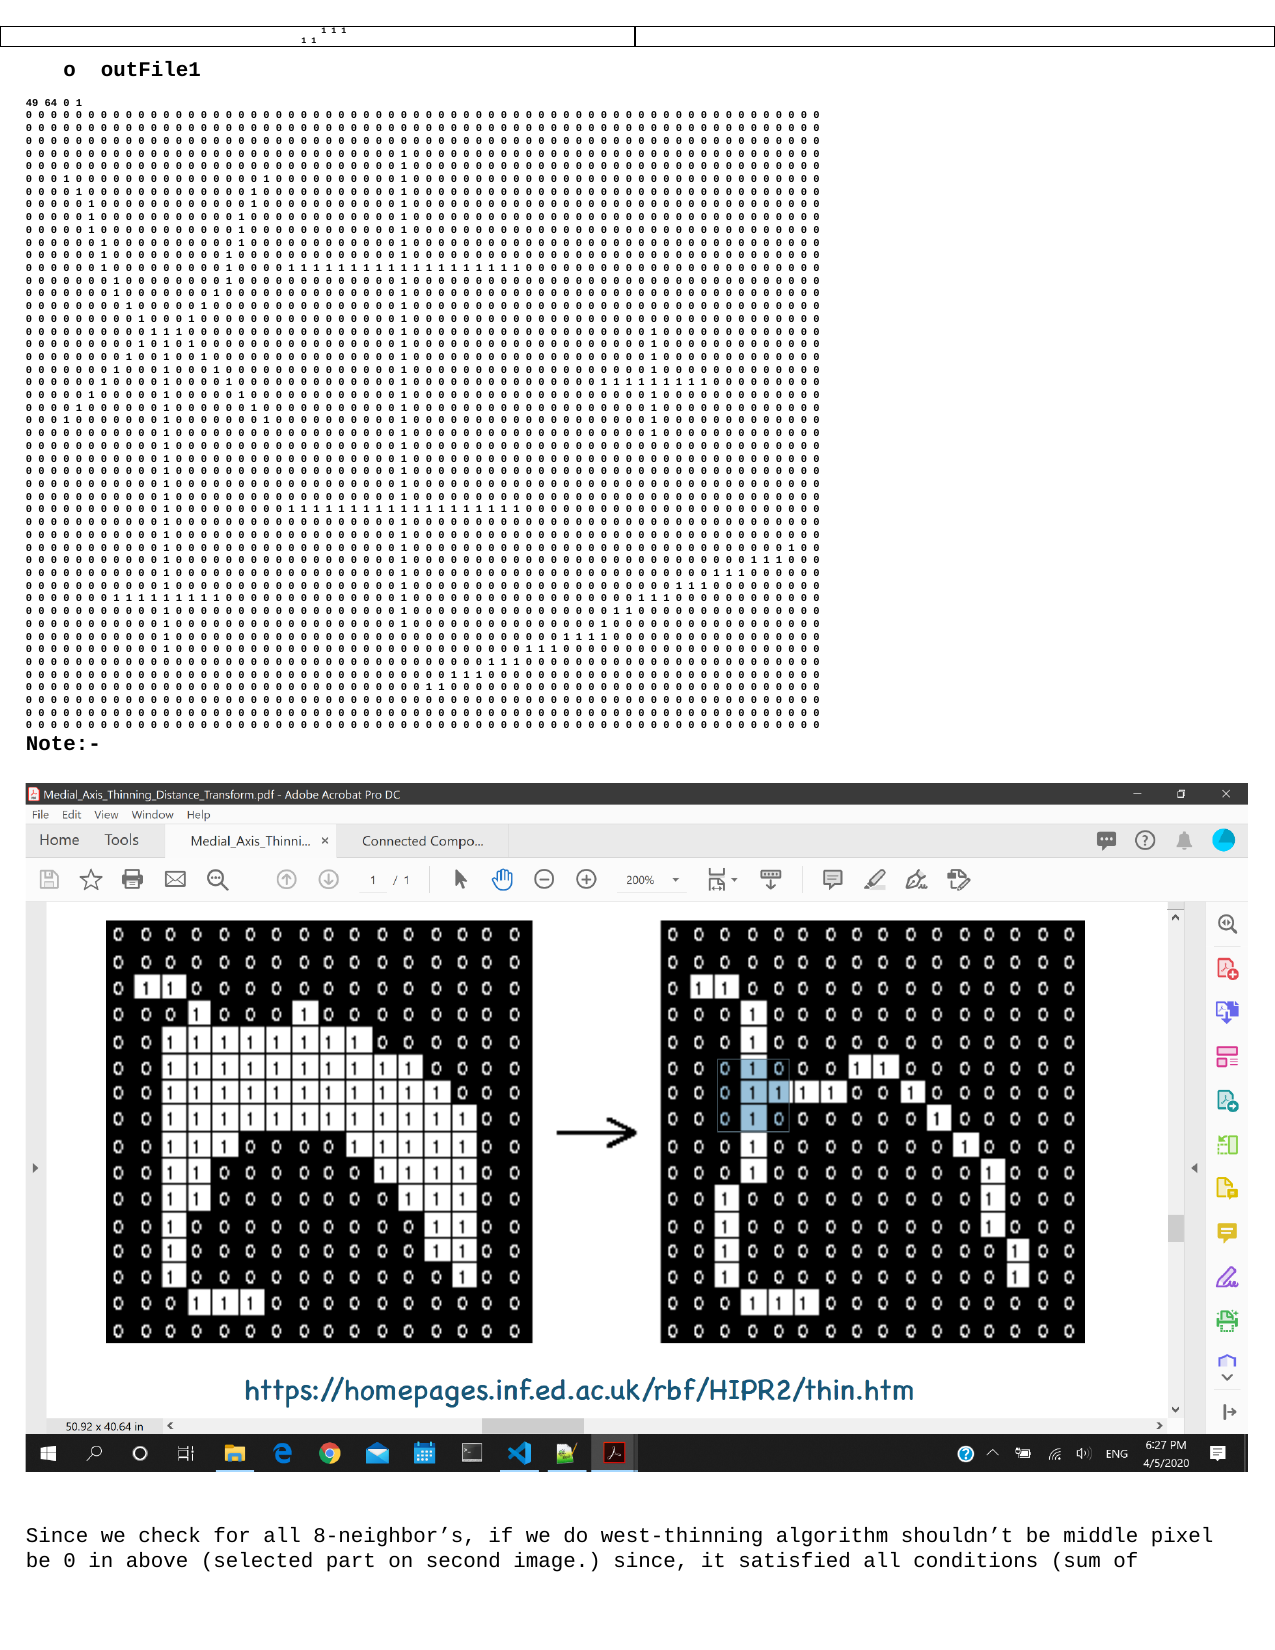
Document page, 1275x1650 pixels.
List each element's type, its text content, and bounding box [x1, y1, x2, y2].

picture [25, 783, 1248, 1472]
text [26, 1525, 1249, 1574]
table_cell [1, 27, 634, 46]
table_cell [636, 27, 1274, 46]
text Note:- [26, 733, 1249, 757]
list outFile1 [63, 59, 1249, 83]
